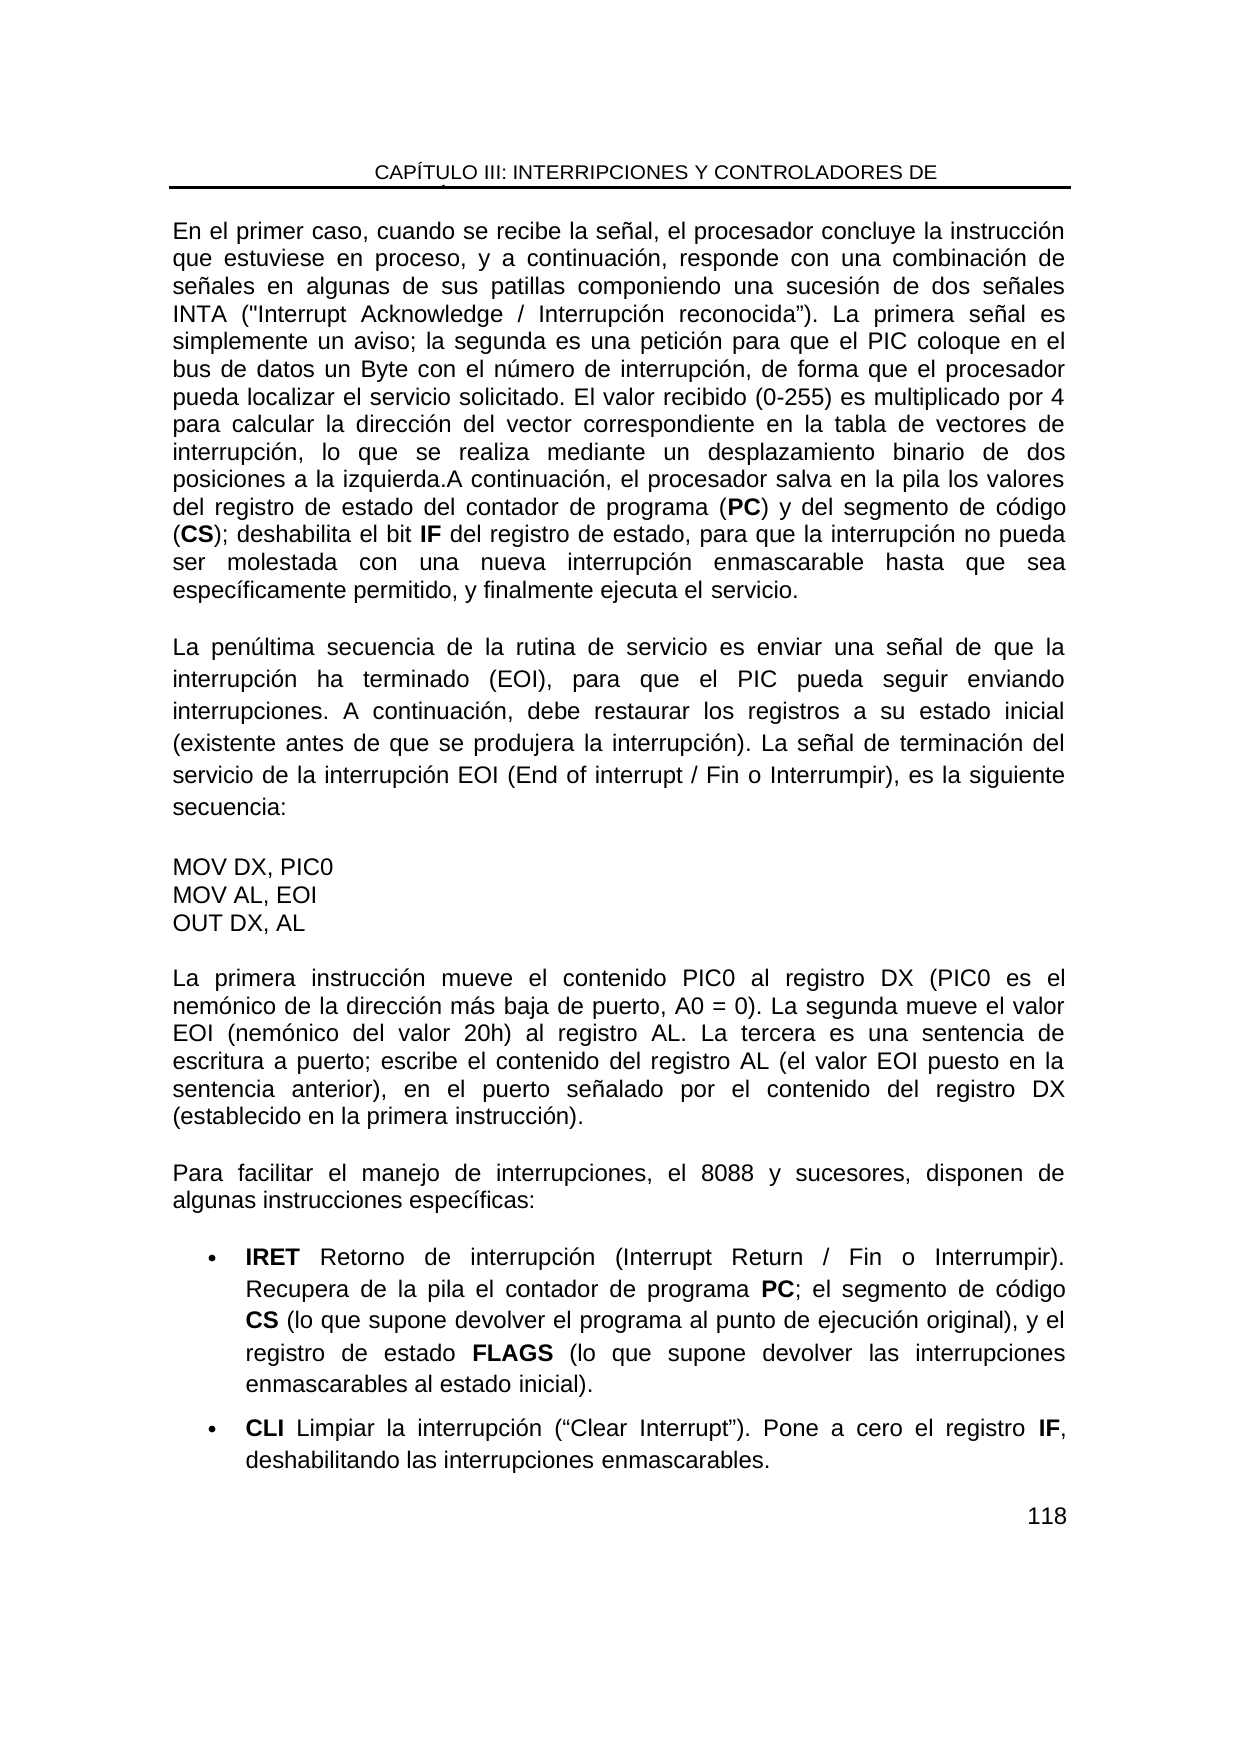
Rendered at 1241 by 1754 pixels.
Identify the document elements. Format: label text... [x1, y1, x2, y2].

text La primera instrucción mueve el contenido PIC0 al registro DX (PIC0 es el nemónico de la dirección más baja de puerto, A0 = 0). La segunda mueve el valor EOI (nemónico del valor 20h) al registro AL. La tercera es una sentencia de escritura a puerto; escribe el contenido del registro AL (el valor EOI puesto en la sentencia anterior), en el puerto señalado por el contenido del registro DX (establecido en la primera instrucción). [172, 964, 1066, 1130]
list IRET Retorno de interrupción (Interrupt Return / Fin o Interrumpir). Recupera de la pila el contador de programa PC; el segmento de código CS (lo que supone devolver el programa al punto de ejecución original), y el registro de estado FLAGS (lo que supone devolver las interrupciones enmascarables al estado inicial). [209, 1242, 1066, 1398]
text Para facilitar el manejo de interrupciones, el 8088 y sucesores, disponen de algunas instrucciones específicas: [172, 1159, 1066, 1214]
list CLI Limpiar la interrupción (“Clear Interrupt”). Pone a cero el registro IF, deshabilitando las interrupciones enmascarables. [209, 1414, 1067, 1474]
text MOV DX, PIC0 MOV AL, EOI OUT DX, AL [172, 853, 367, 936]
text En el primer caso, cuando se recibe la señal, el procesador concluye la instrucción que estuviese en proceso, y a continuación, responde con una combinación de señales en algunas de sus patillas componiendo una sucesión de dos señales INTA ("Interrupt Acknowledge / Interrupción reconocida”). La primera señal es simplemente un aviso; la segunda es una petición para que el PIC coloque en el bus de datos un Byte con el número de interrupción, de forma que el procesador pueda localizar el servicio solicitado. El valor recibido (0-255) es multiplicado por 4 para calcular la dirección del vector correspondiente en la tabla de vectores de interrupción, lo que se realiza mediante un desplazamiento binario de dos posiciones a la izquierda.A continuación, el procesador salva en la pila los valores del registro de estado del contador de programa (PC) y del segmento de código (CS); deshabilita el bit IF del registro de estado, para que la interrupción no pueda ser molestada con una nueva interrupción enmascarable hasta que sea específicamente permitido, y finalmente ejecuta el servicio. [172, 217, 1067, 603]
text La penúltima secuencia de la rutina de servicio es enviar una señal de que la interrupción ha terminado (EOI), para que el PIC pueda seguir enviando interrupciones. A continuación, debe restaurar los registros a su estado inicial (existente antes de que se produjera la interrupción). La señal de terminación del servicio de la interrupción EOI (End of interrupt / Fin o Interrumpir), es la siguiente secuencia: [172, 633, 1066, 821]
